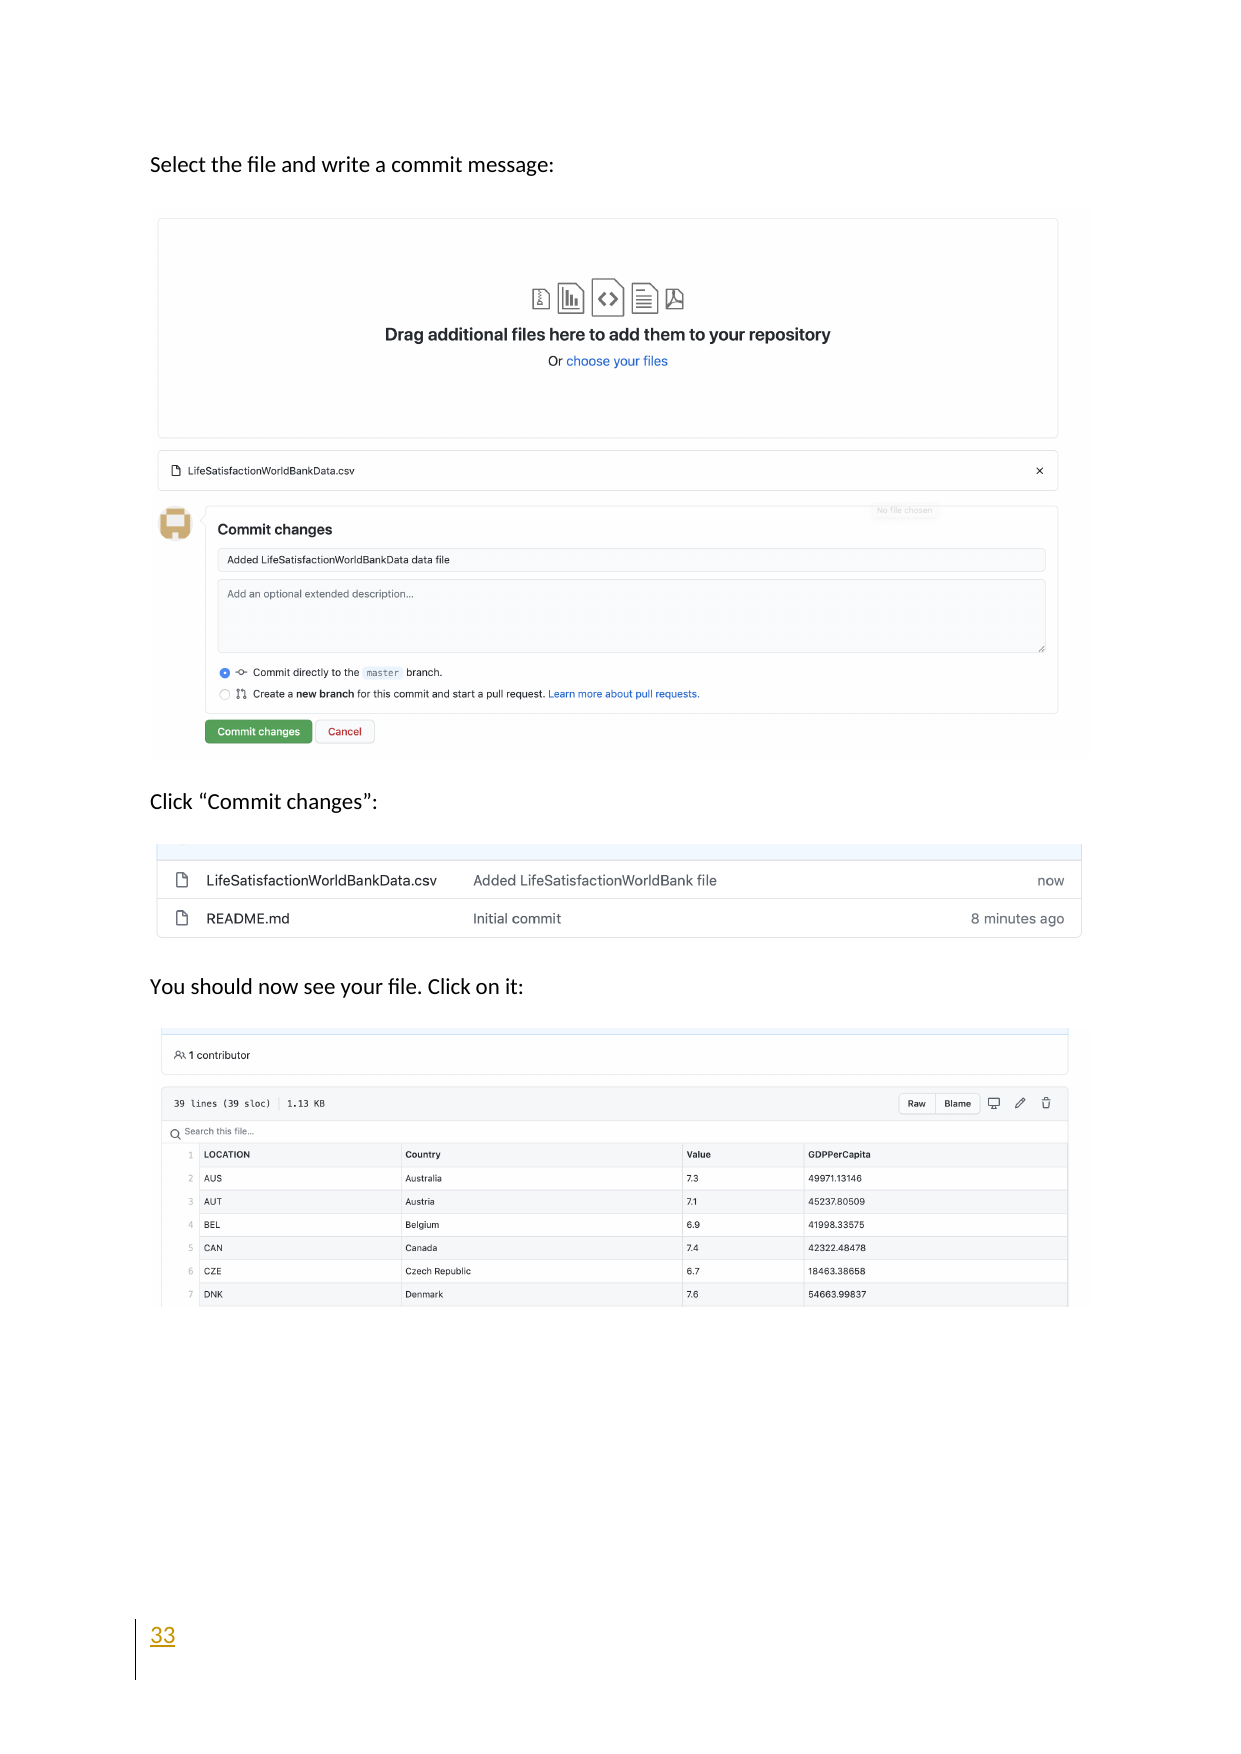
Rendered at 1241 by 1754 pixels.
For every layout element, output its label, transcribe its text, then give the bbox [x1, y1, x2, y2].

picture [150, 1028, 1090, 1307]
picture [150, 844, 1090, 943]
text You should now see your file. Click on it: [150, 972, 1090, 1000]
picture [150, 207, 1090, 758]
text Select the file and write a commit message: [150, 150, 1090, 178]
text Click “Commit changes”: [150, 787, 1090, 815]
